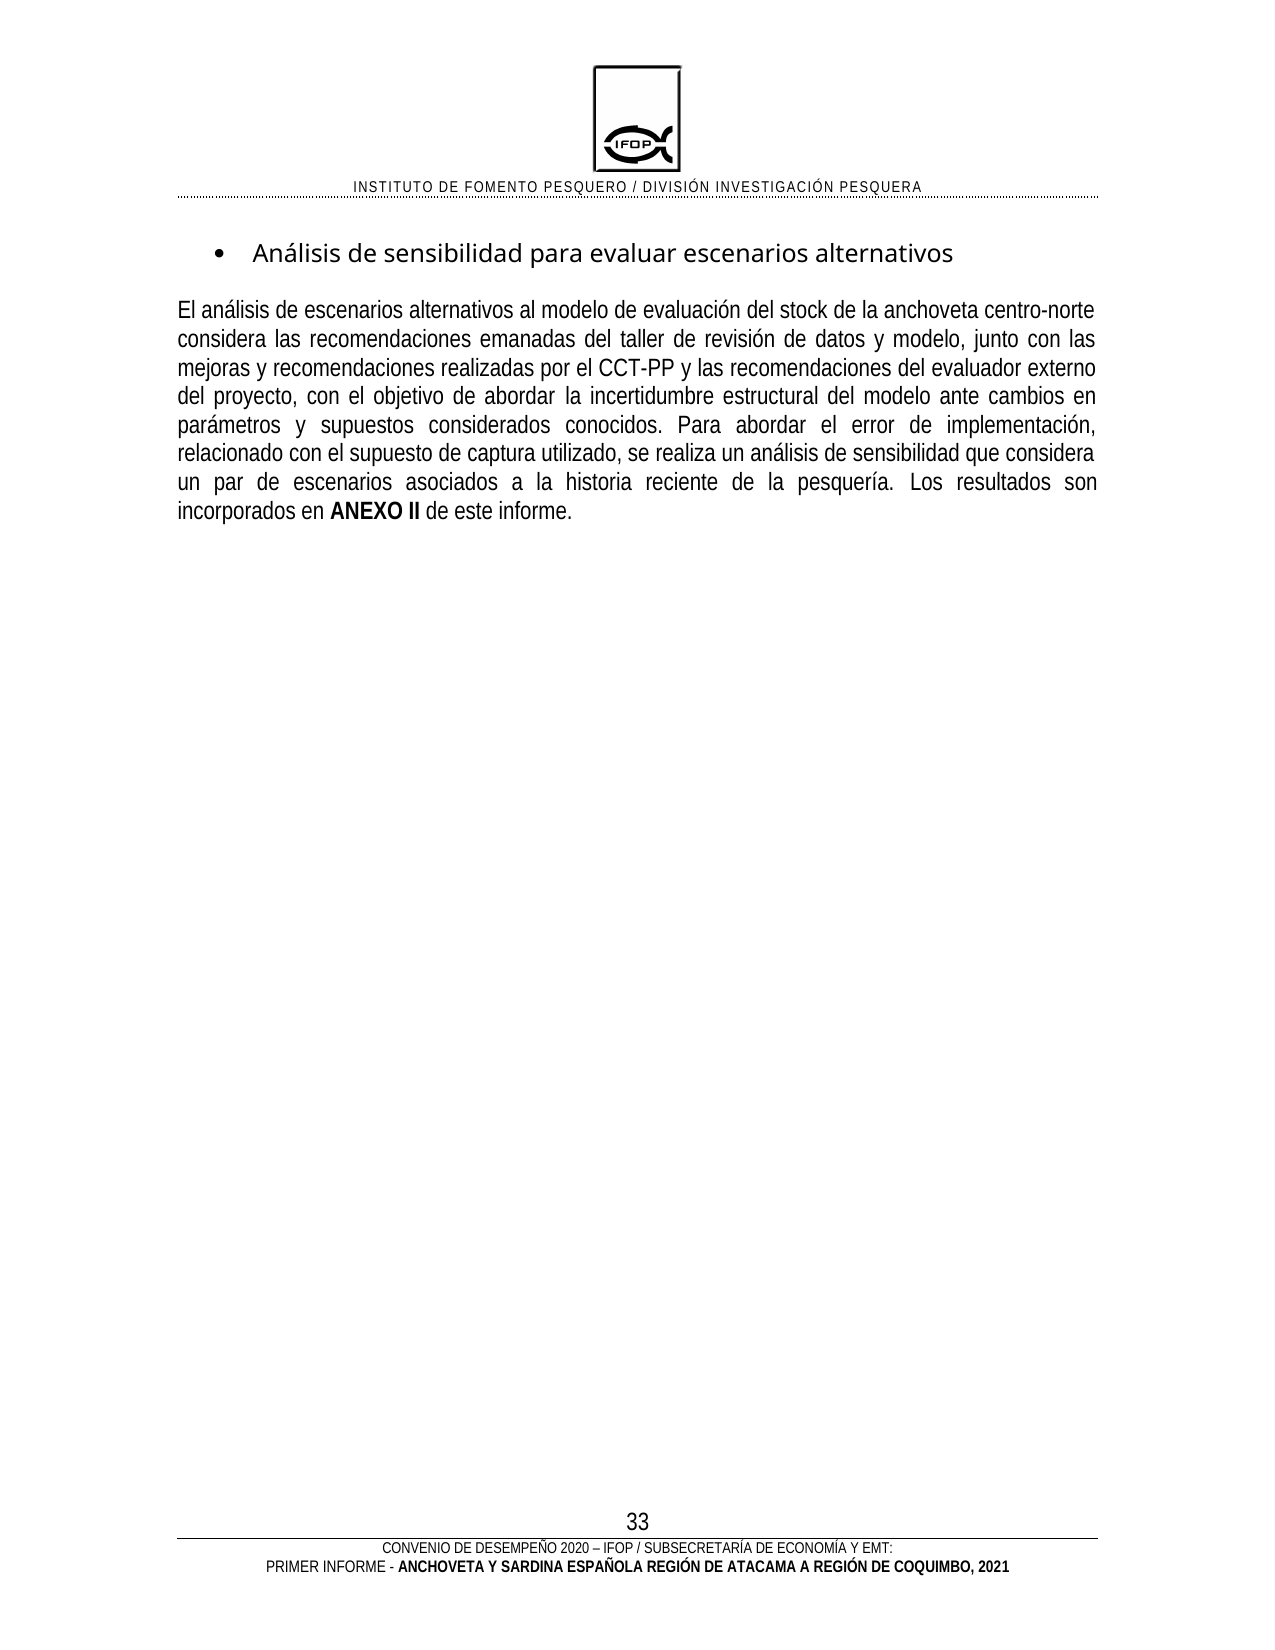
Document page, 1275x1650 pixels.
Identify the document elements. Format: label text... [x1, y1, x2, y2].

text El análisis de escenarios alternativos al modelo de evaluación del stock de la anchoveta centro-norte considera las recomendaciones emanadas del taller de revisión de datos y modelo, junto con las mejoras y recomendaciones realizadas por el CCT-PP y las recomendaciones del evaluador externo del proyecto, con el objetivo de abordar la incertidumbre estructural del modelo ante cambios en parámetros y supuestos considerados conocidos. Para abordar el error de implementación, relacionado con el supuesto de captura utilizado, se realiza un análisis de sensibilidad que considera un par de escenarios asociados a la historia reciente de la pesquería. Los resultados son incorporados en ANEXO II de este informe. [177, 295, 1098, 524]
subtitle Análisis de sensibilidad para evaluar escenarios alternativos [215, 236, 1098, 270]
picture [592, 65, 683, 176]
